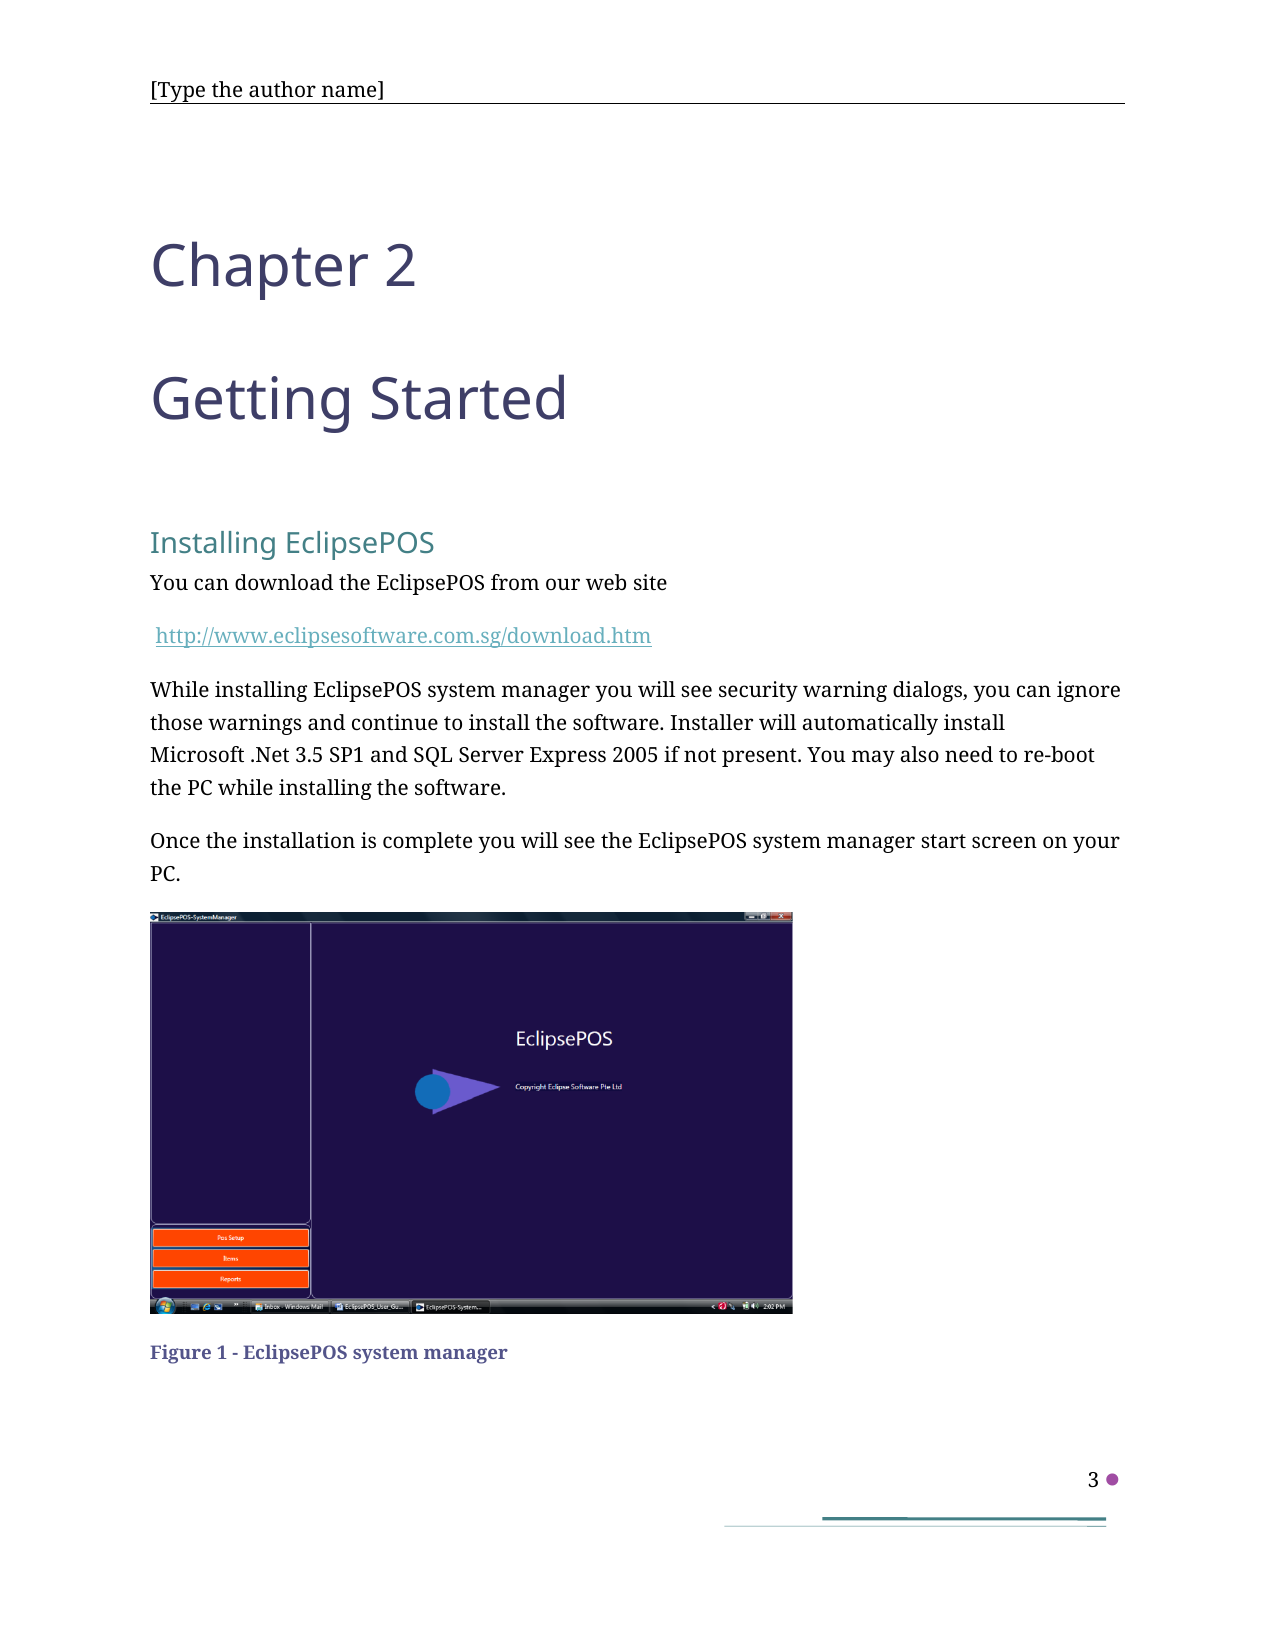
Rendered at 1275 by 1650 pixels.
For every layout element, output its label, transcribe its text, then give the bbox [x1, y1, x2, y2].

title Chapter 2 [150, 224, 1125, 303]
text While installing EclipsePOS system manager you will see security warning dialogs, you can ignore those warnings and continue to install the software. Installer will automatically install Microsoft .Net 3.5 SP1 and SQL Server Express 2005 if not present. You may also need to re-boot the PC while installing the software. [150, 675, 1125, 801]
picture [150, 912, 793, 1314]
text http://www.eclipsesoftware.com.sg/download.htm [150, 622, 1125, 650]
subtitle Installing EclipsePOS [150, 523, 1125, 562]
text Once the installation is complete you will see the EclipsePOS system manager start screen on your PC. [150, 826, 1125, 887]
title Getting Started [150, 357, 1125, 436]
text You can download the EclipsePOS from our web site [150, 568, 1125, 597]
